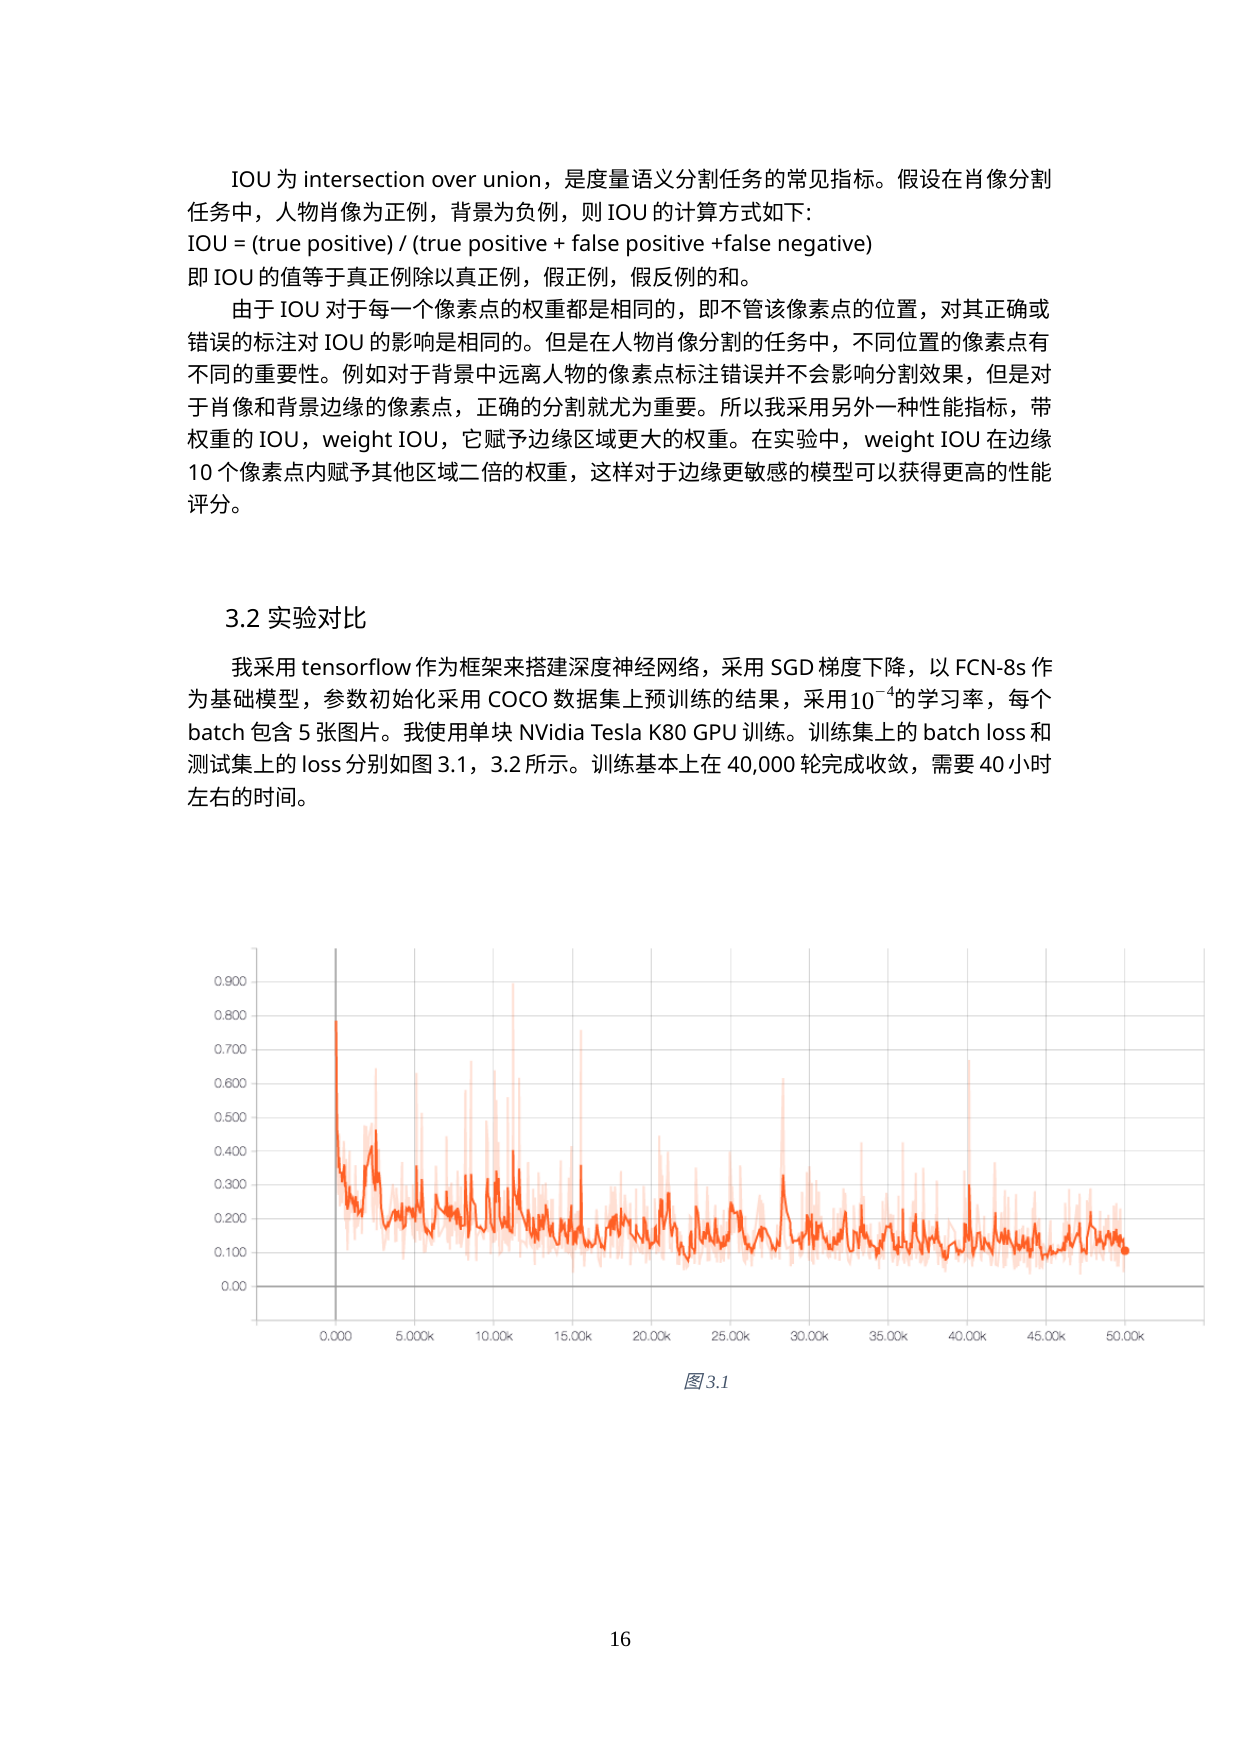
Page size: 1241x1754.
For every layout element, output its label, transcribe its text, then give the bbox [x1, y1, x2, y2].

picture [187, 942, 1209, 1349]
text 图3.1 [187, 1364, 1053, 1397]
text IOU = (true positive) / (true positive + false positive +false negative) [187, 227, 1053, 259]
text 由于IOU对于每一个像素点的权重都是相同的，即不管该像素点的位置，对其正确或错误的标注对IOU的影响是相同的。但是在人物肖像分割的任务中，不同位置的像素点有不同的重要性。例如对于背景中远离人物的像素点标注错误并不会影响分割效果，但是对于肖像和背景边缘的像素点，正确的分割就尤为重要。所以我采用另外一种性能指标，带权重的IOU，weight IOU，它赋予边缘区域更大的权重。在实验中，weight IOU在边缘10个像素点内赋予其他区域二倍的权重，这样对于边缘更敏感的模型可以获得更高的性能评分。 [187, 292, 1053, 519]
text 3.2 实验对比 [225, 584, 1053, 649]
text IOU为intersection over union，是度量语义分割任务的常见指标。假设在肖像分割任务中，人物肖像为正例，背景为负例，则IOU的计算方式如下: [187, 162, 1053, 227]
text 即IOU的值等于真正例除以真正例，假正例，假反例的和。 [187, 259, 1053, 292]
text 我采用tensorflow作为框架来搭建深度神经网络，采用SGD梯度下降，以FCN-8s作为基础模型，参数初始化采用COCO数据集上预训练的结果，采用的学习率，每个batch包含5张图片。我使用单块 NVidia Tesla K80 GPU训练。训练集上的batch loss和测试集上的loss分别如图3.1，3.2所示。训练基本上在40,000轮完成收敛，需要40小时左右的时间。 [187, 649, 1053, 812]
